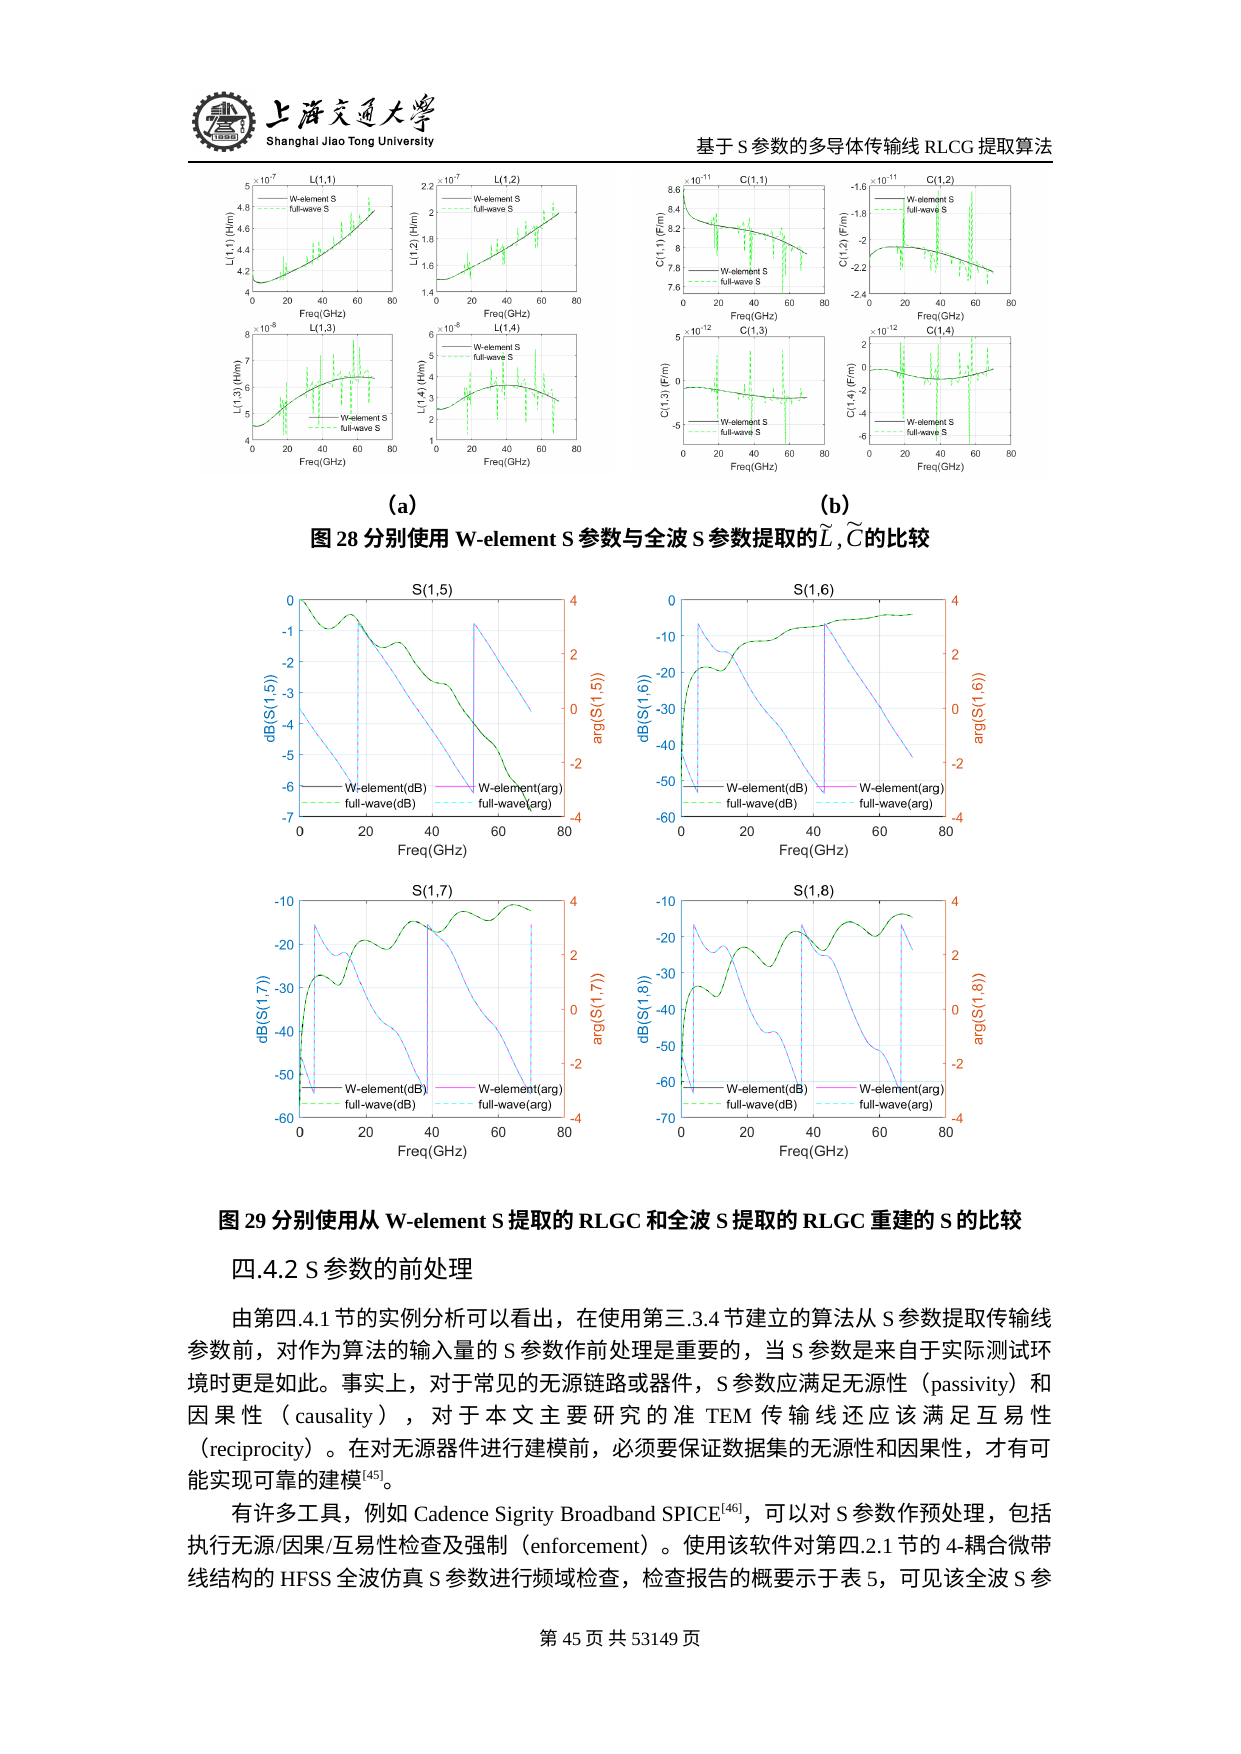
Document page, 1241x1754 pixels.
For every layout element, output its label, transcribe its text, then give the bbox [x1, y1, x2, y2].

table_header [188, 163, 617, 488]
picture [198, 163, 616, 475]
table_header [618, 163, 1053, 488]
table_cell （a） [188, 488, 617, 520]
subtitle S参数的前处理 [187, 1235, 1050, 1300]
text 图29 分别使用从W-element S提取的RLGC和全波S提取的RLGC重建的S的比较 [187, 1203, 1053, 1235]
picture [628, 163, 1051, 480]
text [187, 1495, 1053, 1593]
text 由第4.4.1节的实例分析可以看出，在使用第3.3.4节建立的算法从S参数提取传输线参数前，对作为算法的输入量的S参数作前处理是重要的，当S参数是来自于实际测试环境时更是如此。事实上，对于常见的无源链路或器件，S参数应满足无源性（passivity）和因果性（causality），对于本文主要研究的准TEM传输线还应该满足互易性（reciprocity）。在对无源器件进行建模前，必须要保证数据集的无源性和因果性，才有可能实现可靠的建模[45]。 [187, 1300, 1053, 1495]
text 图28 分别使用W-element S参数与全波S参数提取的的比较 [187, 520, 1053, 552]
picture [187, 552, 1053, 1187]
table_cell （b） [618, 488, 1053, 520]
